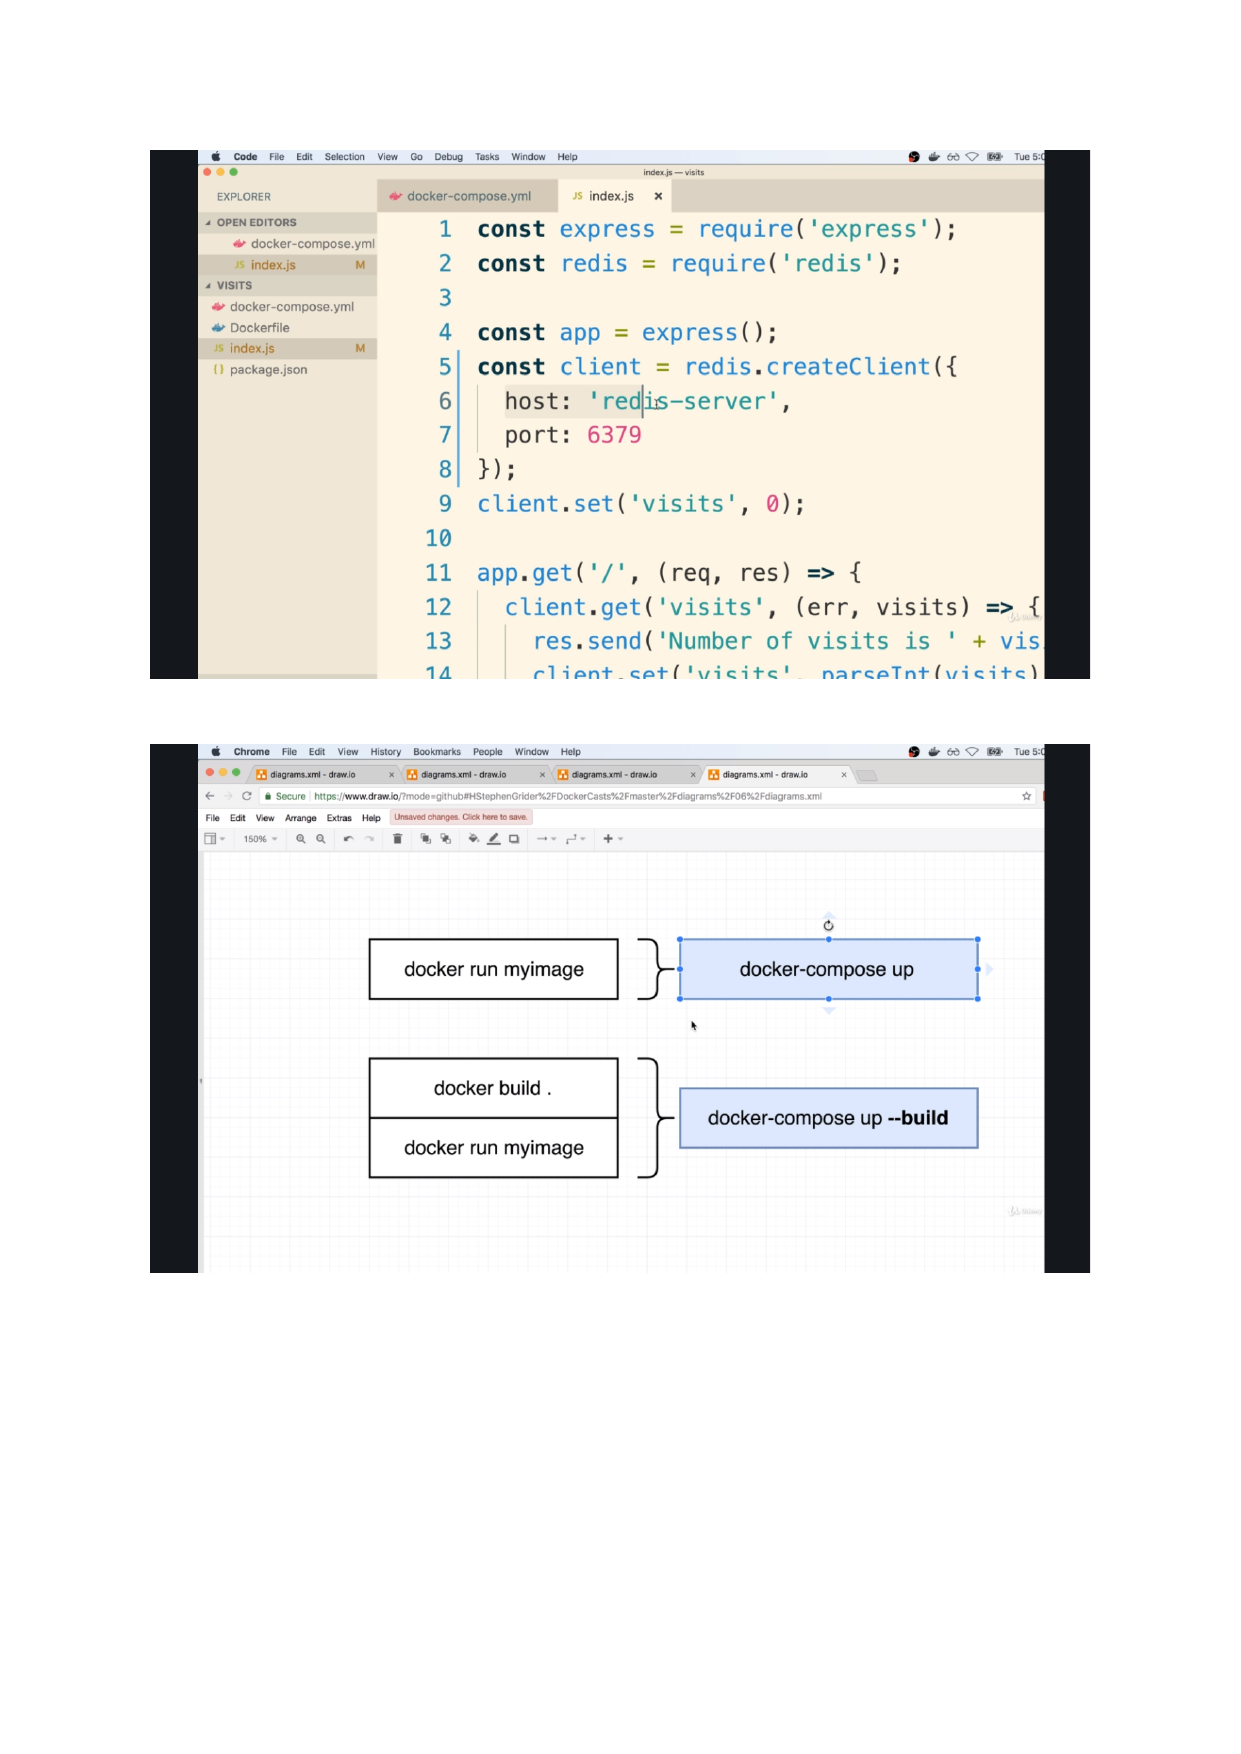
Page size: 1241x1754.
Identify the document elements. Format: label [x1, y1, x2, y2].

picture [150, 150, 1091, 679]
picture [150, 744, 1091, 1273]
